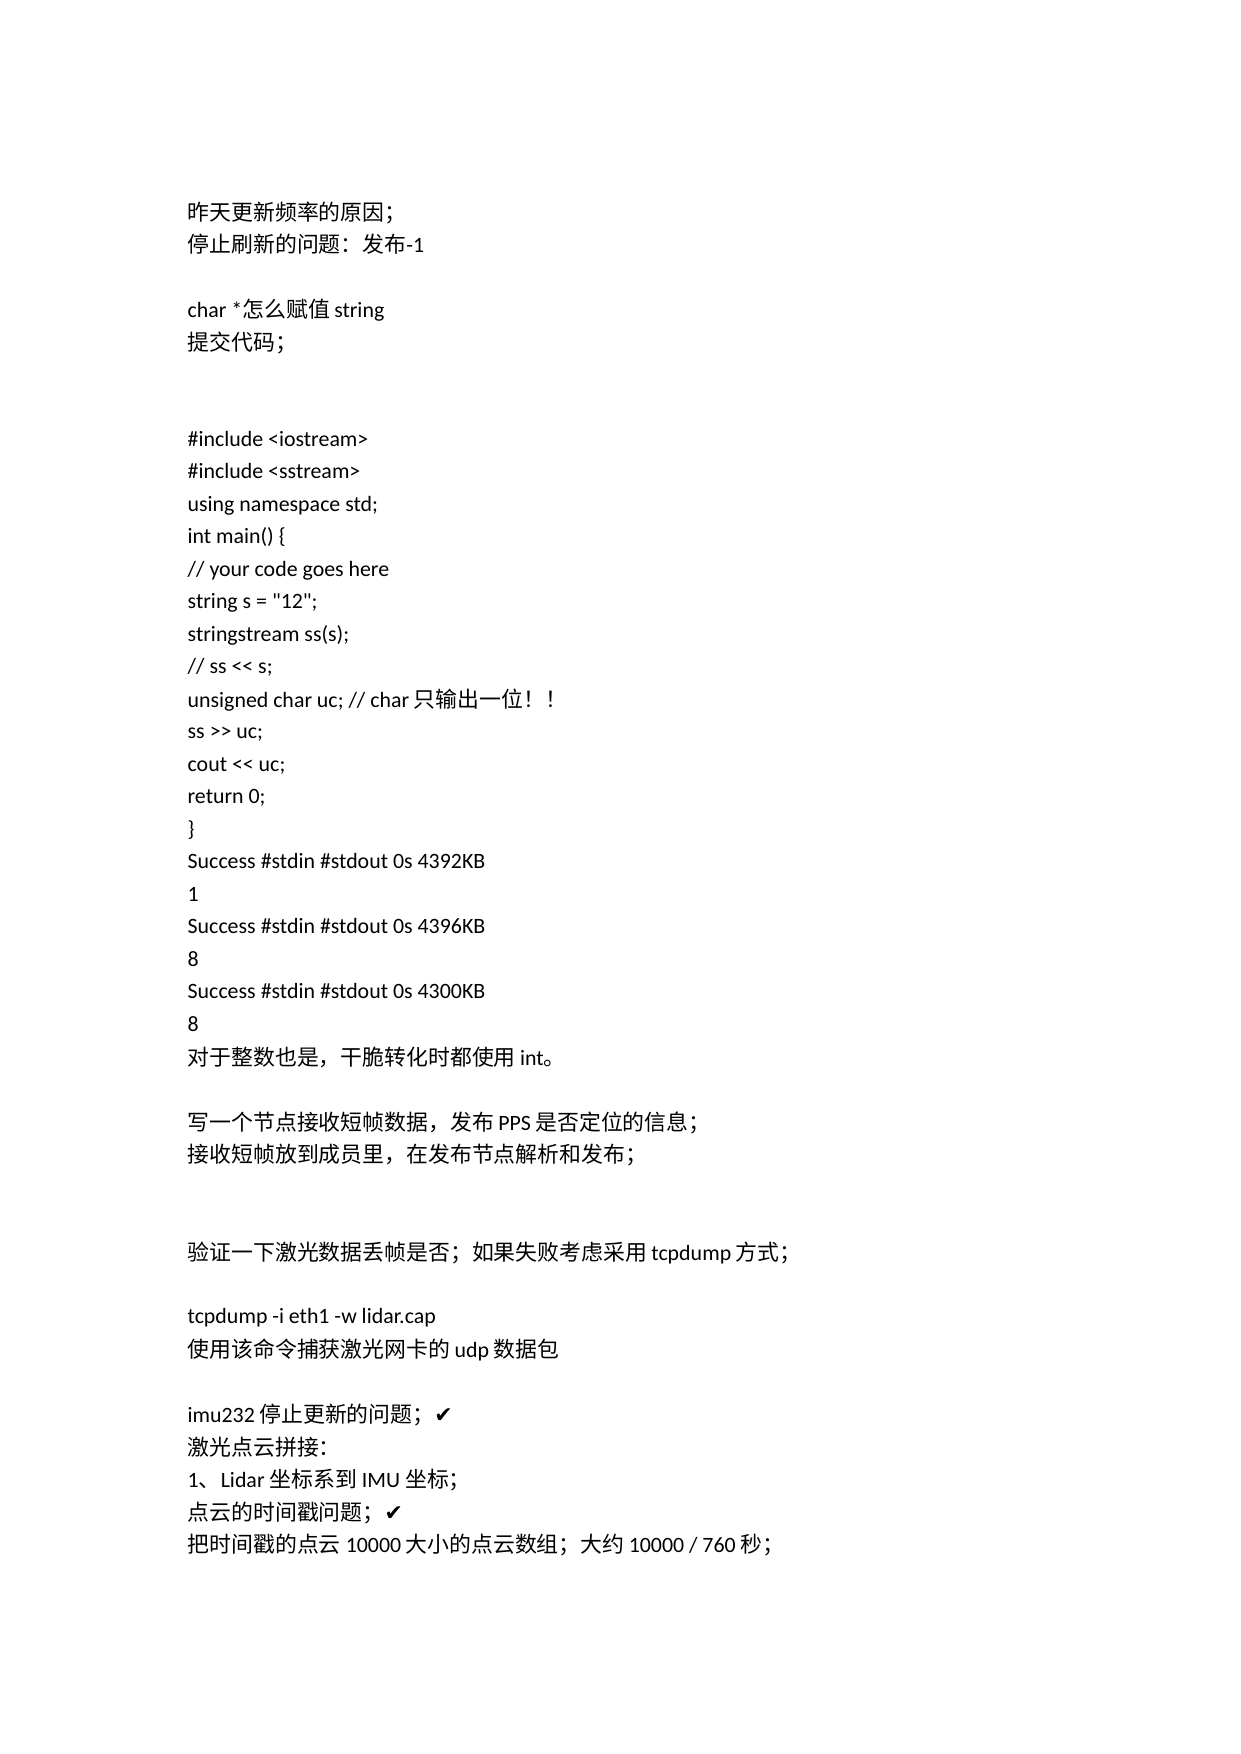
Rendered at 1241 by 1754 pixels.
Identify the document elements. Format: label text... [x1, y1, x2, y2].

text using namespace std; [187, 487, 1053, 519]
text } [187, 812, 1053, 844]
text stringstream ss(s); [187, 617, 1053, 649]
text 使用该命令捕获激光网卡的udp数据包 [187, 1332, 1053, 1364]
text 对于整数也是，干脆转化时都使用int。 [187, 1039, 1053, 1072]
text 接收短帧放到成员里，在发布节点解析和发布； [187, 1137, 1053, 1169]
text cout << uc; [187, 747, 1053, 779]
text 1、Lidar 坐标系到 IMU 坐标； [187, 1462, 1053, 1494]
text #include <iostream> [187, 422, 1053, 454]
text tcpdump -i eth1 -w lidar.cap [187, 1299, 1053, 1332]
text // your code goes here [187, 552, 1053, 584]
text unsigned char uc; // char只输出一位！！ [187, 682, 1053, 714]
text 8 [187, 942, 1053, 974]
text 点云的时间戳问题；✔ [187, 1494, 1053, 1527]
text 激光点云拼接： [187, 1429, 1053, 1462]
text imu232停止更新的问题；✔ [187, 1397, 1053, 1429]
text Success #stdin #stdout 0s 4396KB [187, 909, 1053, 942]
text 写一个节点接收短帧数据，发布PPS是否定位的信息； [187, 1104, 1053, 1137]
text 停止刷新的问题：发布-1 [187, 227, 1053, 259]
text int main() { [187, 519, 1053, 552]
text #include <sstream> [187, 454, 1053, 487]
text Success #stdin #stdout 0s 4300KB [187, 974, 1053, 1007]
text 把时间戳的点云 10000大小的点云数组；大约10000 / 760 秒； [187, 1527, 1053, 1559]
text Success #stdin #stdout 0s 4392KB [187, 844, 1053, 877]
text 昨天更新频率的原因； [187, 194, 1053, 227]
text 提交代码； [187, 324, 1053, 357]
text string s = "12"; [187, 584, 1053, 617]
text 1 [187, 877, 1053, 909]
text ss >> uc; [187, 714, 1053, 747]
text 验证一下激光数据丢帧是否；如果失败考虑采用tcpdump方式； [187, 1234, 1053, 1267]
text // ss << s; [187, 649, 1053, 682]
text 8 [187, 1007, 1053, 1039]
text return 0; [187, 779, 1053, 812]
text char *怎么赋值string [187, 292, 1053, 324]
